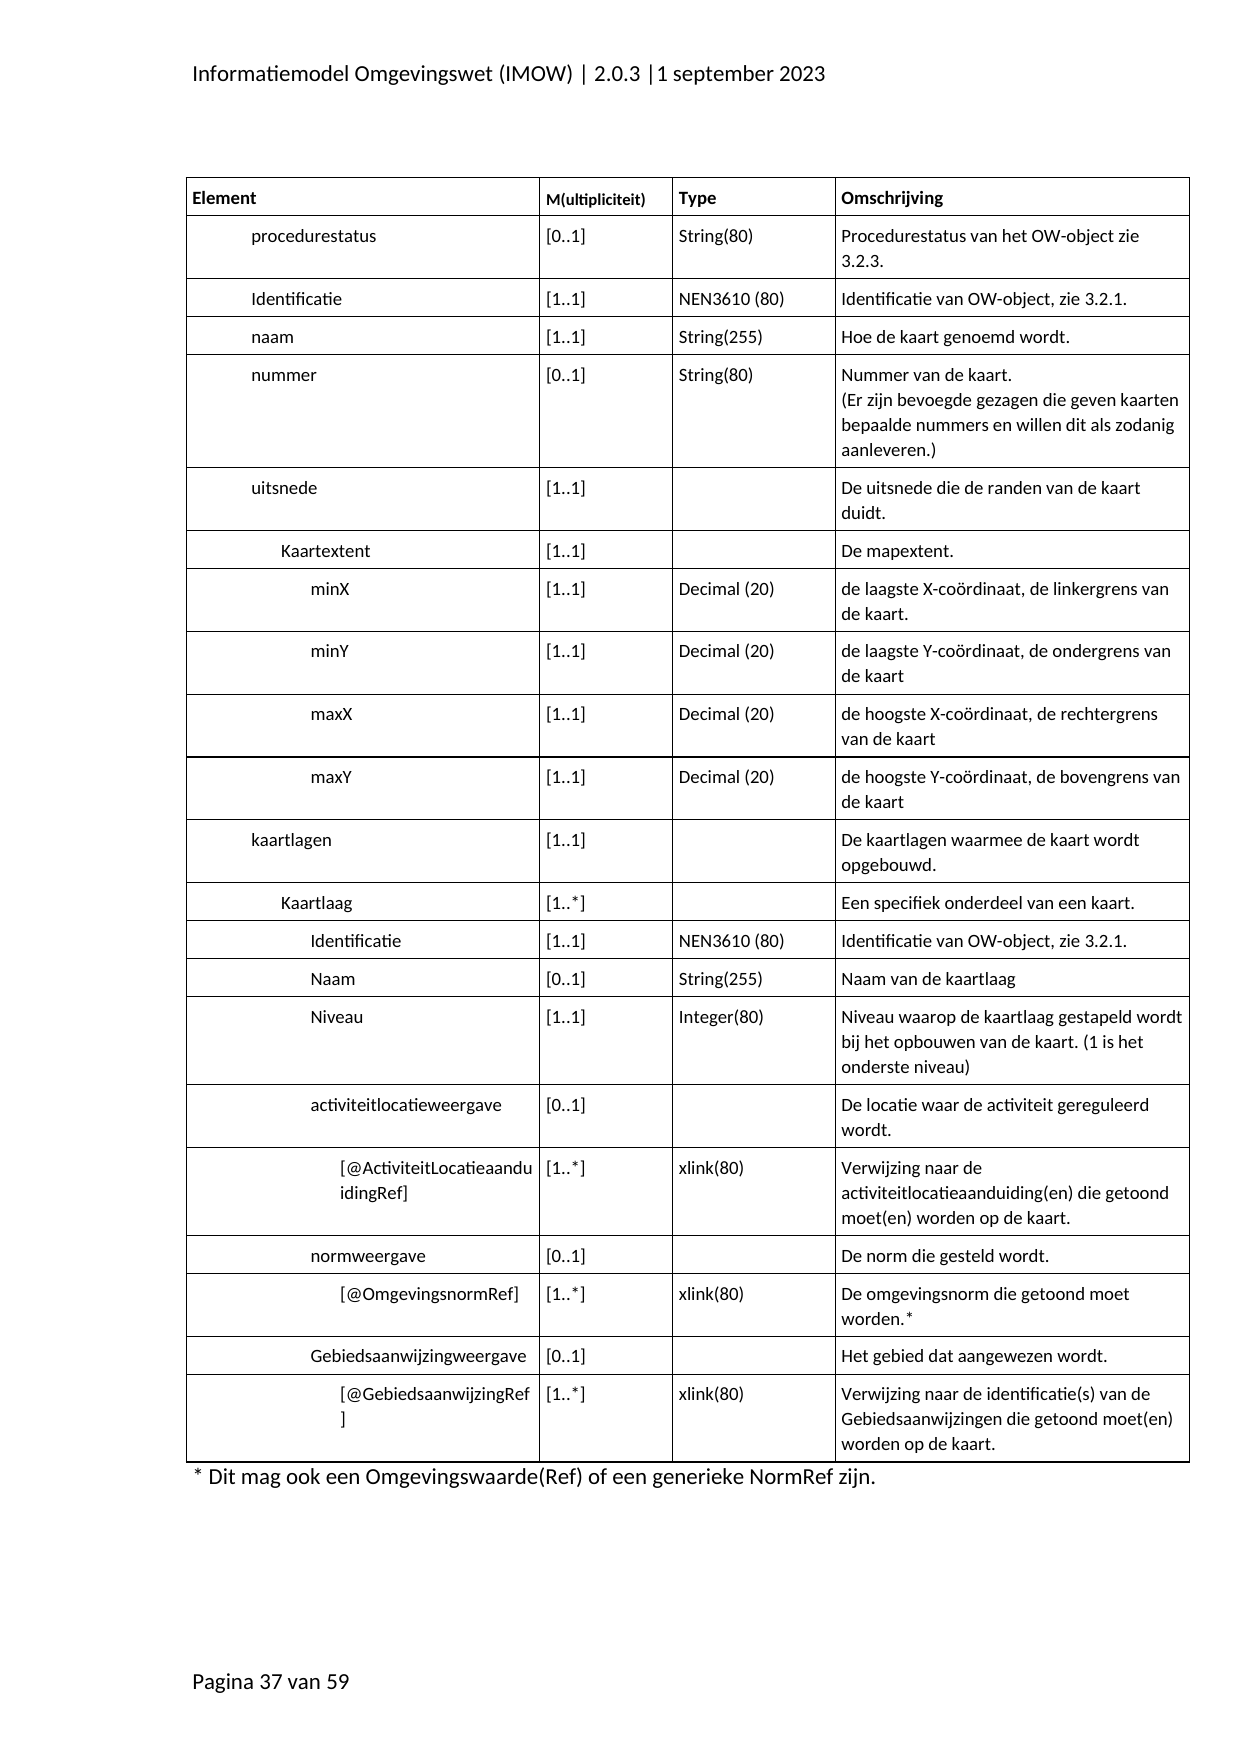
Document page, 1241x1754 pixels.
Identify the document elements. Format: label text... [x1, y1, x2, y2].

table_cell [1..1] [540, 695, 672, 756]
table_cell De norm die gesteld wordt. [836, 1236, 1189, 1273]
table_cell xlink(80) [673, 1148, 835, 1235]
table_header Omschrijving [836, 178, 1189, 215]
table_cell Decimal (20) [673, 632, 835, 693]
table_cell Het gebied dat aangewezen wordt. [836, 1337, 1189, 1373]
table_cell uitsnede [187, 468, 539, 530]
text * Dit mag ook een Omgevingswaarde(Ref) of een generieke NormRef zijn. [192, 1463, 1092, 1490]
table_cell minY [187, 632, 539, 693]
table_cell Identificatie van OW-object, zie 3.2.1. [836, 279, 1189, 316]
table_cell [1..1] [540, 921, 672, 958]
table_cell activiteitlocatieweergave [187, 1085, 539, 1147]
table_cell Kaartlaag [187, 883, 539, 920]
table_cell [673, 531, 835, 568]
table_cell [673, 1085, 835, 1147]
table_cell [1..*] [540, 1375, 672, 1461]
table_cell Integer(80) [673, 997, 835, 1084]
table_cell [1..1] [540, 468, 672, 530]
table_header Type [673, 178, 835, 215]
table_cell Decimal (20) [673, 695, 835, 756]
table_cell [1..1] [540, 820, 672, 882]
table_cell Procedurestatus van het OW-object zie 3.2.3. [836, 216, 1189, 278]
table_cell Niveau waarop de kaartlaag gestapeld wordt bij het opbouwen van de kaart. (1 is het onderste niveau) [836, 997, 1189, 1084]
table_cell [1..1] [540, 317, 672, 354]
table_cell De kaartlagen waarmee de kaart wordt opgebouwd. [836, 820, 1189, 882]
table_cell Identificatie [187, 279, 539, 316]
table_cell procedurestatus [187, 216, 539, 278]
table_header M(ultipliciteit) [540, 178, 672, 215]
table_cell maxY [187, 758, 539, 819]
table_cell De uitsnede die de randen van de kaart duidt. [836, 468, 1189, 530]
table_cell xlink(80) [673, 1375, 835, 1461]
table_cell Verwijzing naar de activiteitlocatieaanduiding(en) die getoond moet(en) worden op de kaart. [836, 1148, 1189, 1235]
table_cell String(255) [673, 317, 835, 354]
table_cell Kaartextent [187, 531, 539, 568]
table_cell [1..*] [540, 883, 672, 920]
table_cell [1..*] [540, 1274, 672, 1336]
table_cell xlink(80) [673, 1274, 835, 1336]
table_cell [0..1] [540, 1337, 672, 1373]
table_cell naam [187, 317, 539, 354]
table_cell Naam [187, 959, 539, 996]
table_cell [@OmgevingsnormRef] [187, 1274, 539, 1336]
table_cell kaartlagen [187, 820, 539, 882]
table_cell Decimal (20) [673, 569, 835, 631]
table_cell Gebiedsaanwijzingweergave [187, 1337, 539, 1373]
table_cell normweergave [187, 1236, 539, 1273]
table_header Element [187, 178, 539, 215]
table_cell String(80) [673, 355, 835, 467]
table_cell [1..1] [540, 531, 672, 568]
table_cell nummer [187, 355, 539, 467]
table_cell [@GebiedsaanwijzingRef] [187, 1375, 539, 1461]
table_cell maxX [187, 695, 539, 756]
table_cell Naam van de kaartlaag [836, 959, 1189, 996]
table_cell Hoe de kaart genoemd wordt. [836, 317, 1189, 354]
table_cell [673, 468, 835, 530]
table_cell [1..1] [540, 632, 672, 693]
table_cell [673, 1236, 835, 1273]
table_cell de hoogste X-coördinaat, de rechtergrens van de kaart [836, 695, 1189, 756]
table_cell Decimal (20) [673, 758, 835, 819]
table_cell de hoogste Y-coördinaat, de bovengrens van de kaart [836, 758, 1189, 819]
table_cell String(255) [673, 959, 835, 996]
table_cell Identificatie [187, 921, 539, 958]
table_cell Een specifiek onderdeel van een kaart. [836, 883, 1189, 920]
table_cell [1..1] [540, 279, 672, 316]
table_cell De omgevingsnorm die getoond moet worden.* [836, 1274, 1189, 1336]
table_cell Niveau [187, 997, 539, 1084]
table_cell [1..*] [540, 1148, 672, 1235]
table_cell NEN3610 (80) [673, 921, 835, 958]
table_cell De locatie waar de activiteit gereguleerd wordt. [836, 1085, 1189, 1147]
table_cell [673, 820, 835, 882]
table_cell [673, 883, 835, 920]
table_cell de laagste Y-coördinaat, de ondergrens van de kaart [836, 632, 1189, 693]
table_cell De mapextent. [836, 531, 1189, 568]
table_cell Identificatie van OW-object, zie 3.2.1. [836, 921, 1189, 958]
table_cell Nummer van de kaart. (Er zijn bevoegde gezagen die geven kaarten bepaalde nummers en willen dit als zodanig aanleveren.) [836, 355, 1189, 467]
table_cell [0..1] [540, 959, 672, 996]
table_cell [0..1] [540, 216, 672, 278]
table_cell [@ActiviteitLocatieaanduidingRef] [187, 1148, 539, 1235]
table_cell String(80) [673, 216, 835, 278]
table_cell [673, 1337, 835, 1373]
table_cell [0..1] [540, 355, 672, 467]
table_cell NEN3610 (80) [673, 279, 835, 316]
table_cell de laagste X-coördinaat, de linkergrens van de kaart. [836, 569, 1189, 631]
table_cell minX [187, 569, 539, 631]
table_cell [0..1] [540, 1236, 672, 1273]
table_cell [1..1] [540, 569, 672, 631]
table_cell [1..1] [540, 758, 672, 819]
table_cell Verwijzing naar de identificatie(s) van de Gebiedsaanwijzingen die getoond moet(en) worden op de kaart. [836, 1375, 1189, 1461]
table_cell [0..1] [540, 1085, 672, 1147]
table_cell [1..1] [540, 997, 672, 1084]
